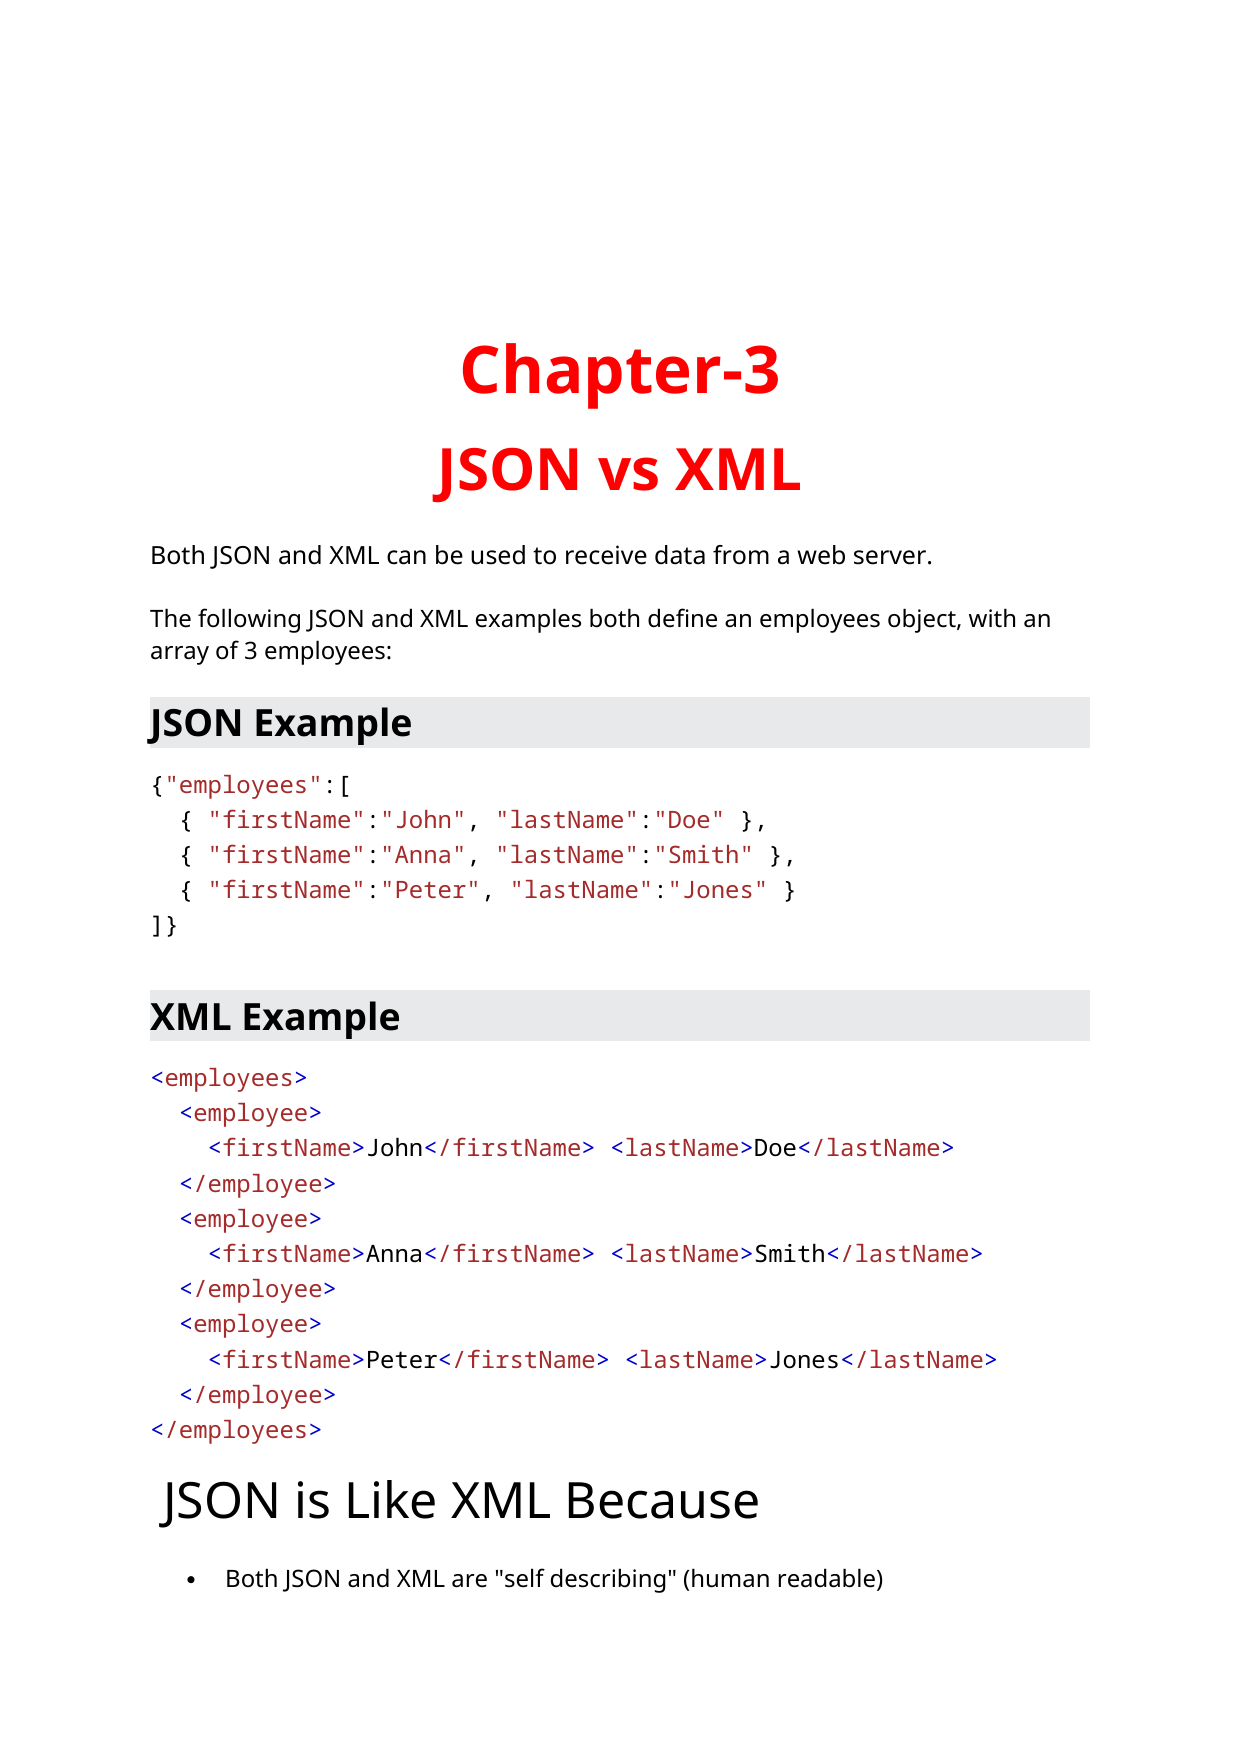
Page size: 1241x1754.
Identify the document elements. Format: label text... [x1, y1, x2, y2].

subtitle JSON is Like XML Because [150, 1465, 1090, 1533]
list Both JSON and XML are "self describing" (human readable) [187, 1562, 1090, 1594]
subtitle XML Example [150, 990, 1090, 1041]
text The following JSON and XML examples both define an employees object, with an array of 3 employees: [150, 602, 1090, 667]
text <employees> <employee> <firstName>John</firstName> <lastName>Doe</lastName> </employee> <employee> <firstName>Anna</firstName> <lastName>Smith</lastName> </employee> <employee> <firstName>Peter</firstName> <lastName>Jones</lastName> </employee> </employees> [150, 1061, 1090, 1445]
text {"employees":[ { "firstName":"John", "lastName":"Doe" }, { "firstName":"Anna", "lastName":"Smith" }, { "firstName":"Peter", "lastName":"Jones" } ]} [150, 767, 1090, 971]
subtitle JSON vs XML [150, 428, 1090, 507]
subtitle JSON Example [150, 697, 1090, 748]
text Chapter-3 [150, 323, 1090, 412]
text Both JSON and XML can be used to receive data from a web server. [150, 537, 1090, 572]
